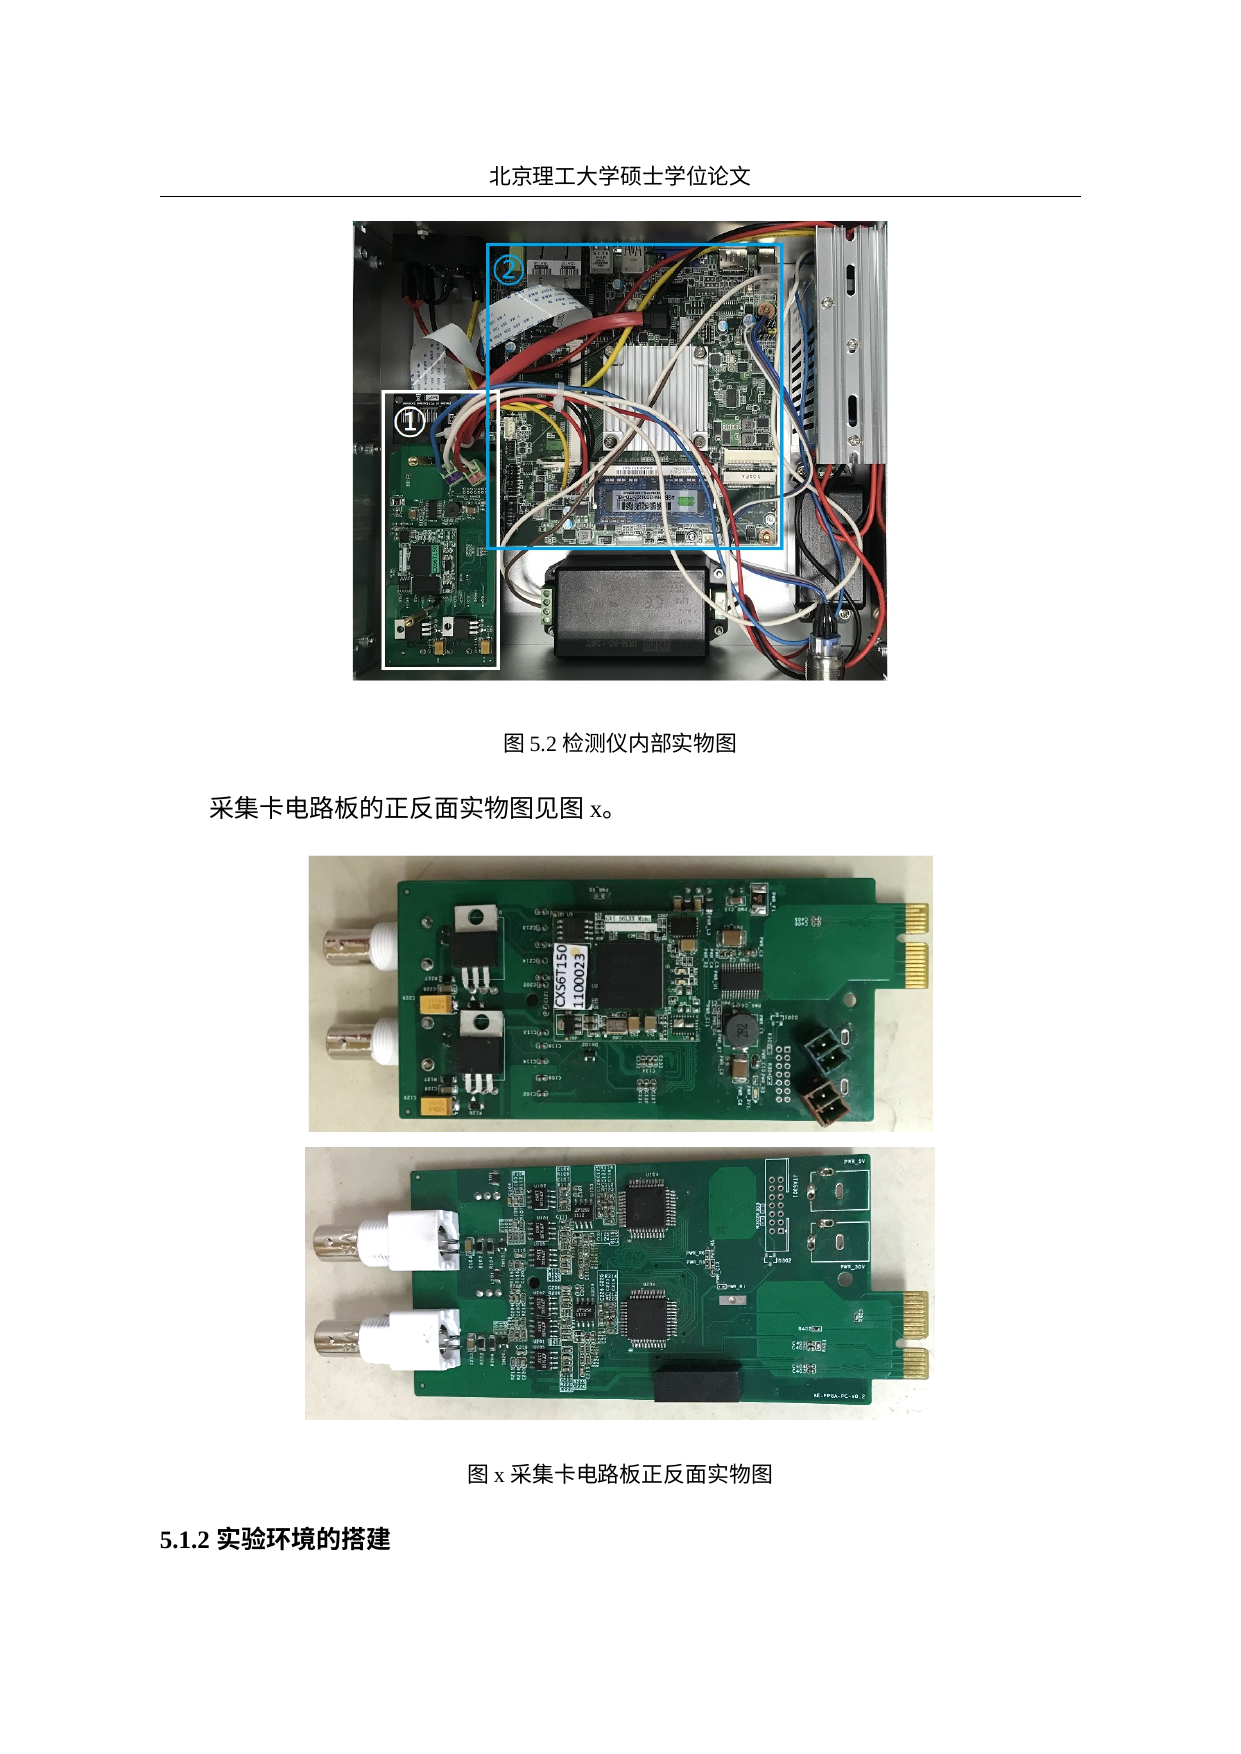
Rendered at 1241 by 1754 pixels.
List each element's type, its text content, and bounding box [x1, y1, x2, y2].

picture [305, 1147, 935, 1420]
picture [309, 856, 932, 1132]
text 采集卡电路板的正反面实物图见图x。 [159, 774, 1081, 839]
picture [352, 221, 888, 681]
text 图x 采集卡电路板正反面实物图 [159, 1457, 1081, 1489]
text 5.1.2 实验环境的搭建 [159, 1506, 1081, 1571]
text 图5.2 检测仪内部实物图 [159, 726, 1081, 758]
